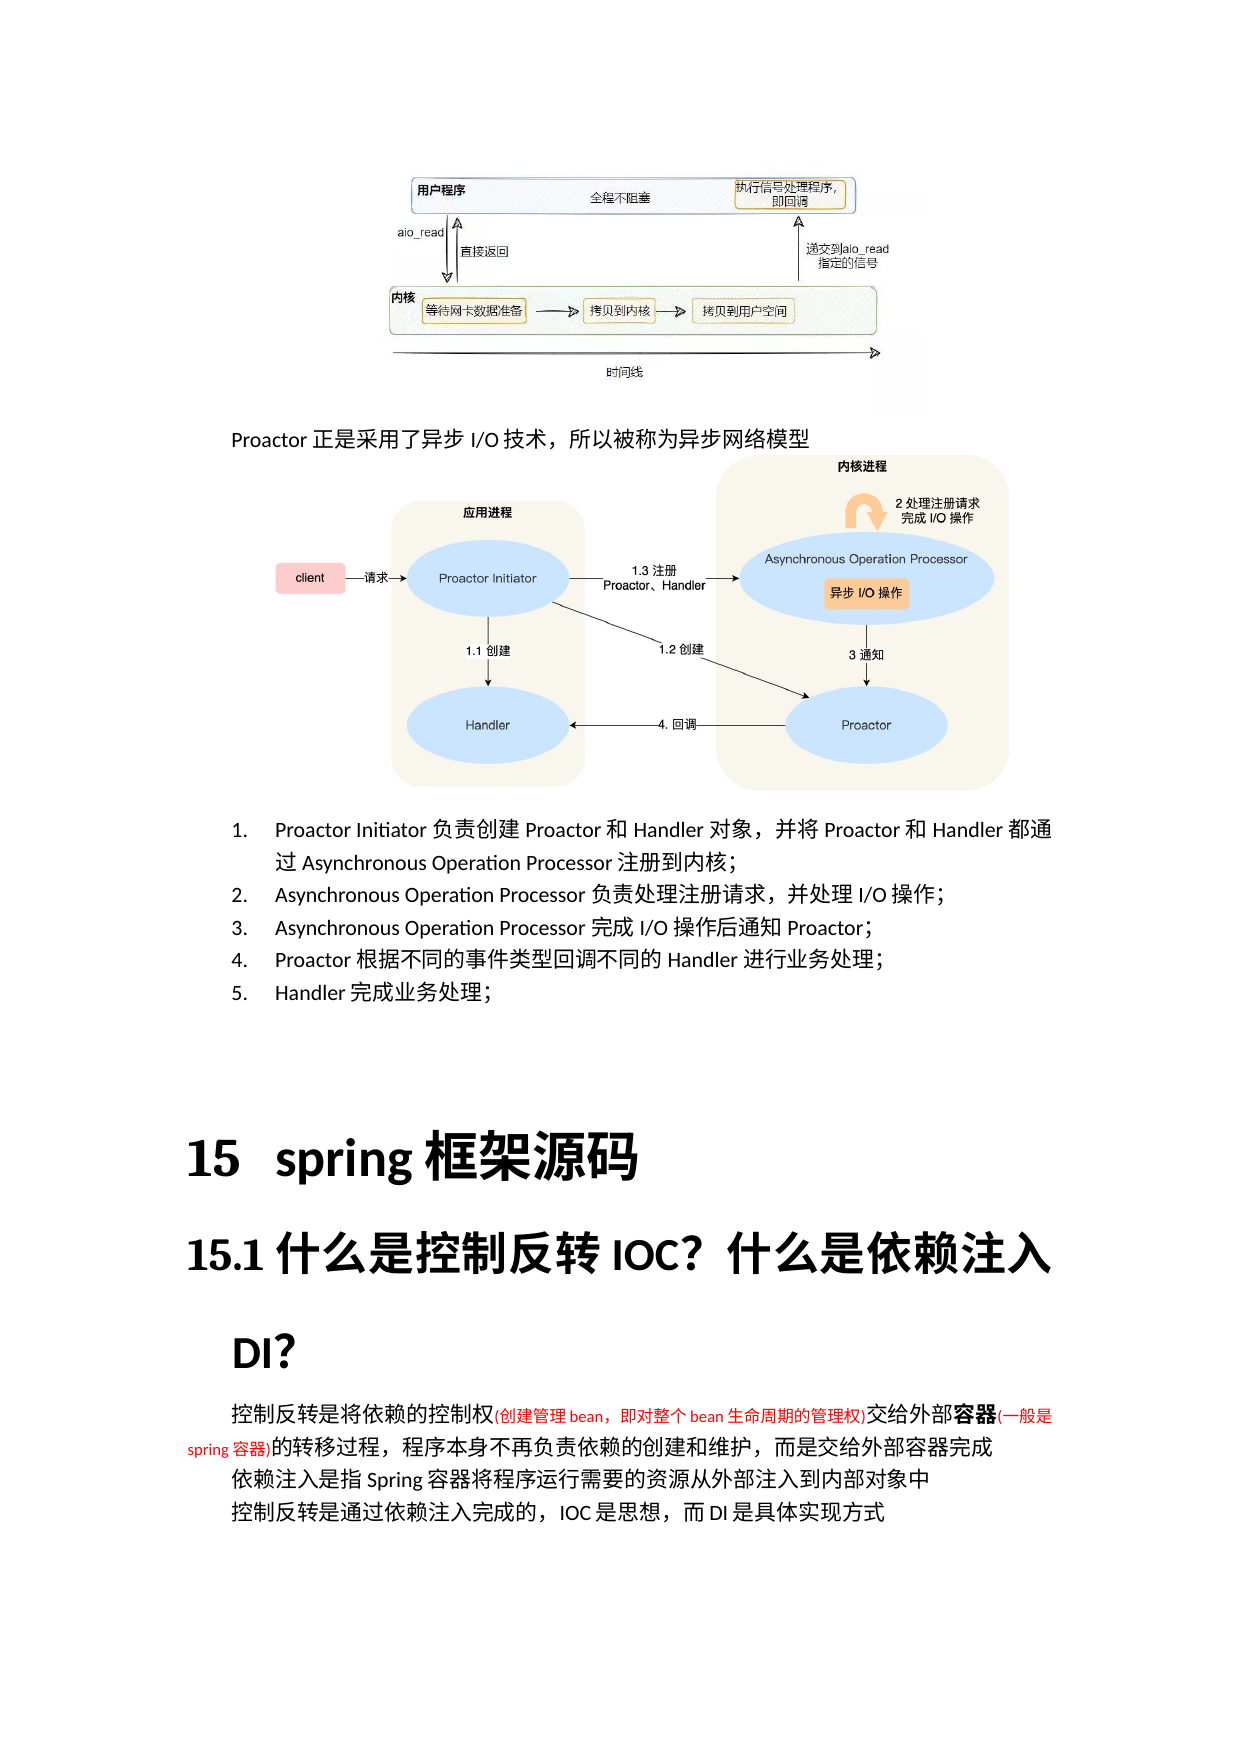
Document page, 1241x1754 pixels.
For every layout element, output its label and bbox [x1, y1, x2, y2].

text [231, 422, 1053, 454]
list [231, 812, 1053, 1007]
picture [359, 162, 925, 413]
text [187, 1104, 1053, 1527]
picture [275, 454, 1009, 791]
